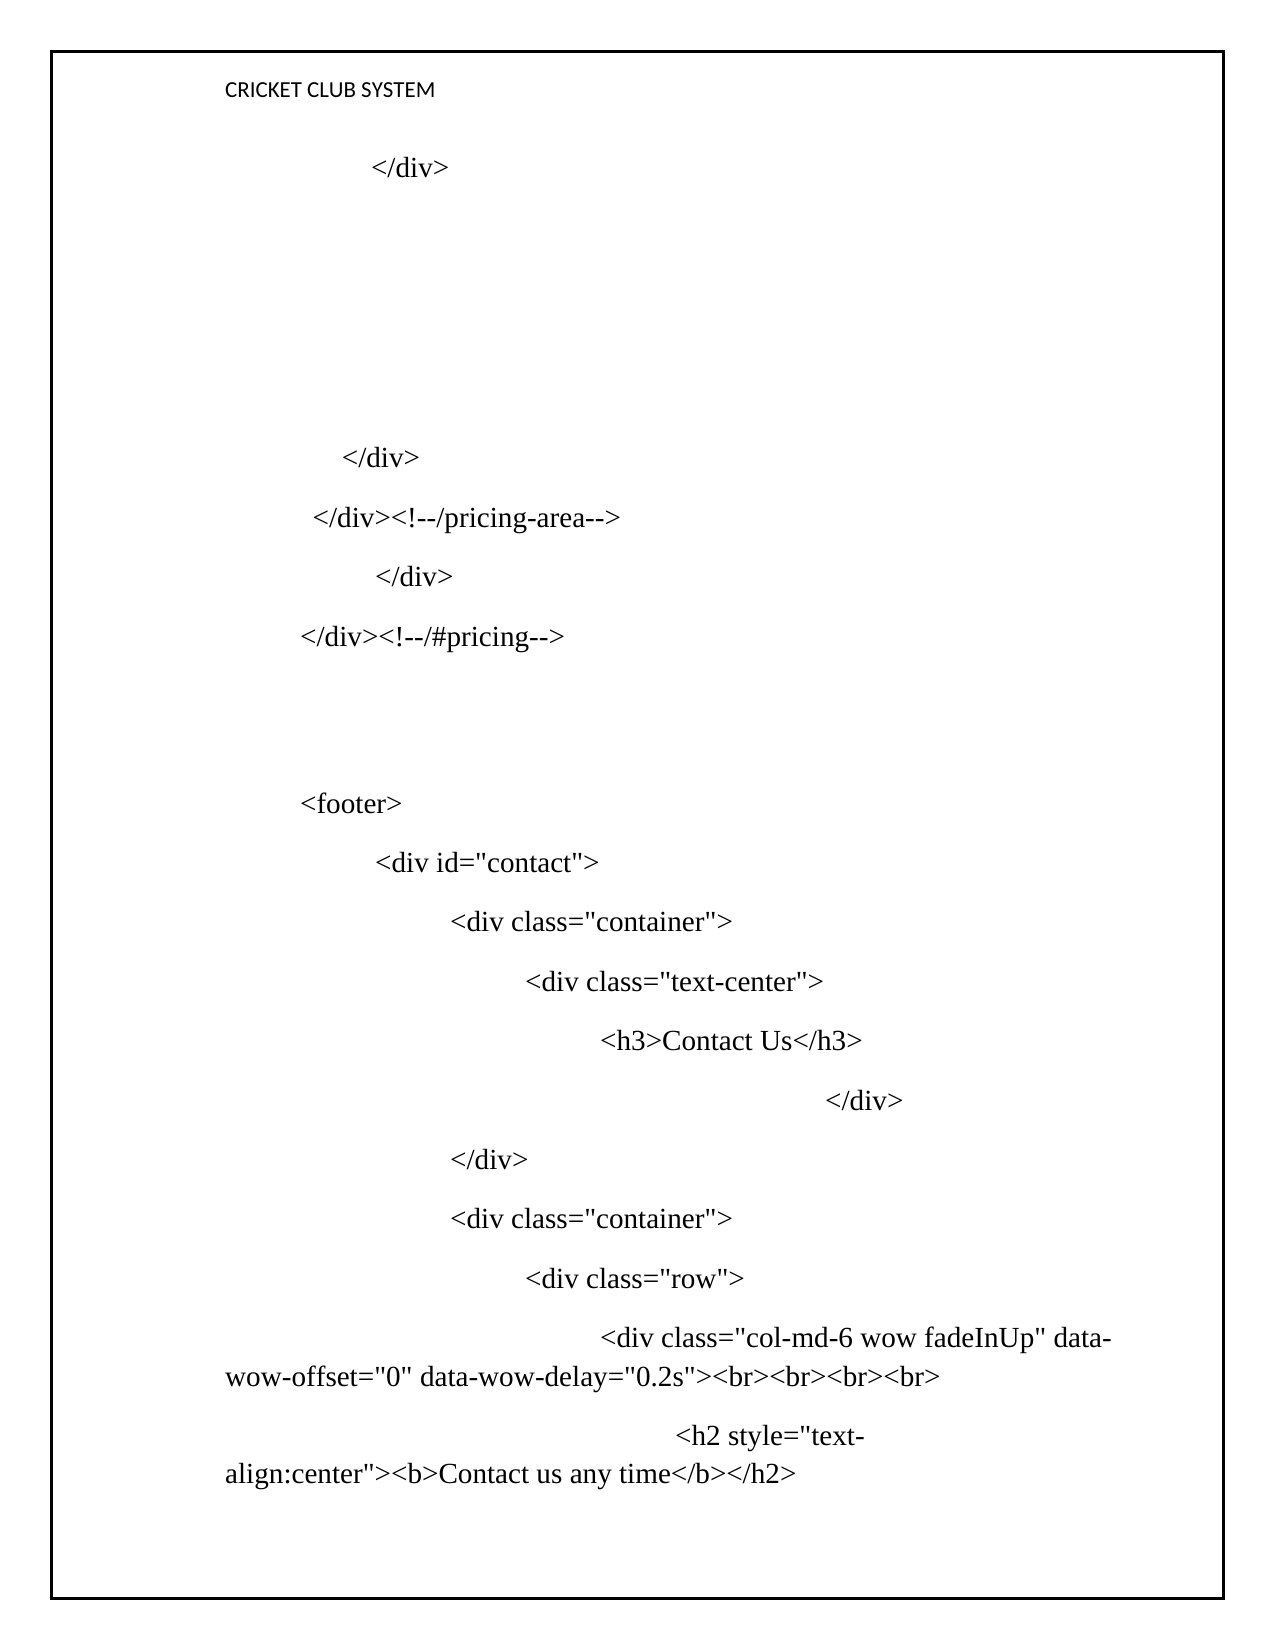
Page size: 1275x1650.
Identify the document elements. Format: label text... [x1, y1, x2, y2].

text </div> [225, 559, 1125, 593]
text </div> [225, 1083, 1125, 1116]
text </div><!--/pricing-area--> [225, 500, 1125, 533]
text <footer> [225, 786, 1125, 819]
text <div class="container"> [225, 904, 1125, 938]
text <h3>Contact Us</h3> [225, 1023, 1125, 1057]
text <h2 style="text-align:center"><b>Contact us any time</b></h2> [225, 1418, 1125, 1490]
text </div><!--/#pricing--> [225, 619, 1125, 652]
text <div id="contact"> [225, 845, 1125, 879]
text <div class="col-md-6 wow fadeInUp" data-wow-offset="0" data-wow-delay="0.2s"><br><br><br><br> [225, 1320, 1125, 1392]
text </div> [225, 150, 1125, 183]
text </div> [225, 1142, 1125, 1176]
text </div> [225, 441, 1125, 474]
text <div class="container"> [225, 1201, 1125, 1235]
text <div class="row"> [225, 1261, 1125, 1294]
text <div class="text-center"> [225, 964, 1125, 997]
